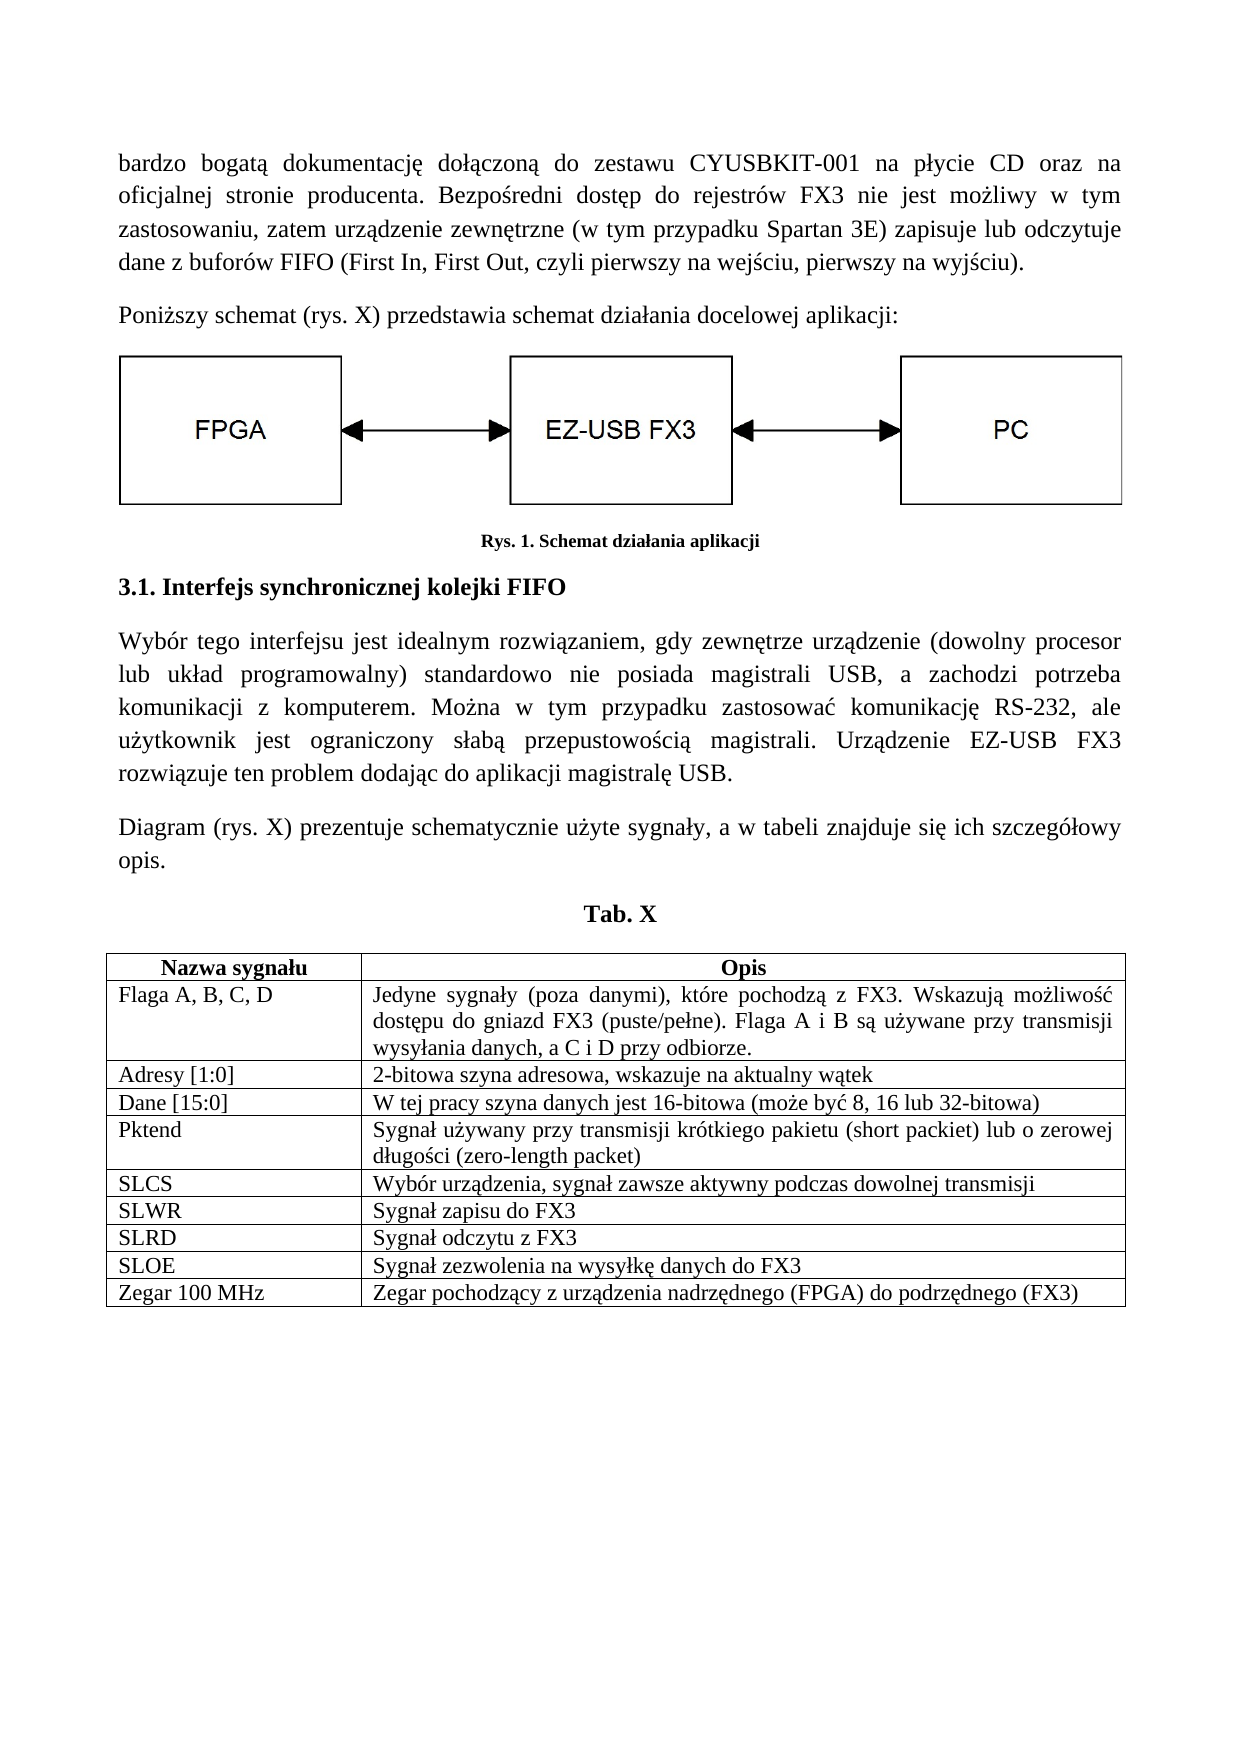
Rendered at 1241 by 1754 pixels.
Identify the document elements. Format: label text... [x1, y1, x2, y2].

table_cell 2-bitowa szyna adresowa, wskazuje na aktualny wątek [362, 1061, 1125, 1087]
table_cell Sygnał zezwolenia na wysyłkę danych do FX3 [362, 1252, 1125, 1278]
text Wybór tego interfejsu jest idealnym rozwiązaniem, gdy zewnętrze urządzenie (dowolny procesor lub układ programowalny) standardowo nie posiada magistrali USB, a zachodzi potrzeba komunikacji z komputerem. Można w tym przypadku zastosować komunikację RS-232, ale użytkownik jest ograniczony słabą przepustowością magistrali. Urządzenie EZ-USB FX3 rozwiązuje ten problem dodając do aplikacji magistralę USB. [118, 626, 1122, 787]
table_cell Sygnał używany przy transmisji krótkiego pakietu (short packiet) lub o zerowej długości (zero-length packet) [362, 1116, 1125, 1169]
table_cell Zegar 100 MHz [107, 1279, 361, 1306]
table_cell Wybór urządzenia, sygnał zawsze aktywny podczas dowolnej transmisji [362, 1170, 1125, 1196]
table_cell SLRD [107, 1225, 361, 1251]
text Diagram (rys. X) prezentuje schematycznie użyte sygnały, a w tabeli znajduje się ich szczegółowy opis. [118, 812, 1122, 874]
table_cell Pktend [107, 1116, 361, 1169]
table_cell Sygnał odczytu z FX3 [362, 1225, 1125, 1251]
table_cell SLCS [107, 1170, 361, 1196]
table_header Nazwa sygnału [107, 954, 361, 980]
table_cell SLWR [107, 1197, 361, 1223]
subtitle 3.1. Interfejs synchronicznej kolejki FIFO [118, 572, 1122, 601]
text Poniższy schemat (rys. X) przedstawia schemat działania docelowej aplikacji: [118, 301, 1122, 329]
table_cell Dane [15:0] [107, 1089, 361, 1115]
table_cell Flaga A, B, C, D [107, 981, 361, 1060]
table_cell W tej pracy szyna danych jest 16-bitowa (może być 8, 16 lub 32-bitowa) [362, 1089, 1125, 1115]
table_cell Sygnał zapisu do FX3 [362, 1197, 1125, 1223]
picture [118, 354, 1123, 505]
table_header Opis [362, 954, 1125, 980]
text Tab. X [118, 899, 1122, 927]
table_cell Jedyne sygnały (poza danymi), które pochodzą z FX3. Wskazują możliwość dostępu do gniazd FX3 (puste/pełne). Flaga A i B są używane przy transmisji wysyłania danych, a C i D przy odbiorze. [362, 981, 1125, 1060]
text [118, 148, 1122, 275]
table_cell Zegar pochodzący z urządzenia nadrzędnego (FPGA) do podrzędnego (FX3) [362, 1279, 1125, 1306]
table_cell SLOE [107, 1252, 361, 1278]
table_cell Adresy [1:0] [107, 1061, 361, 1087]
